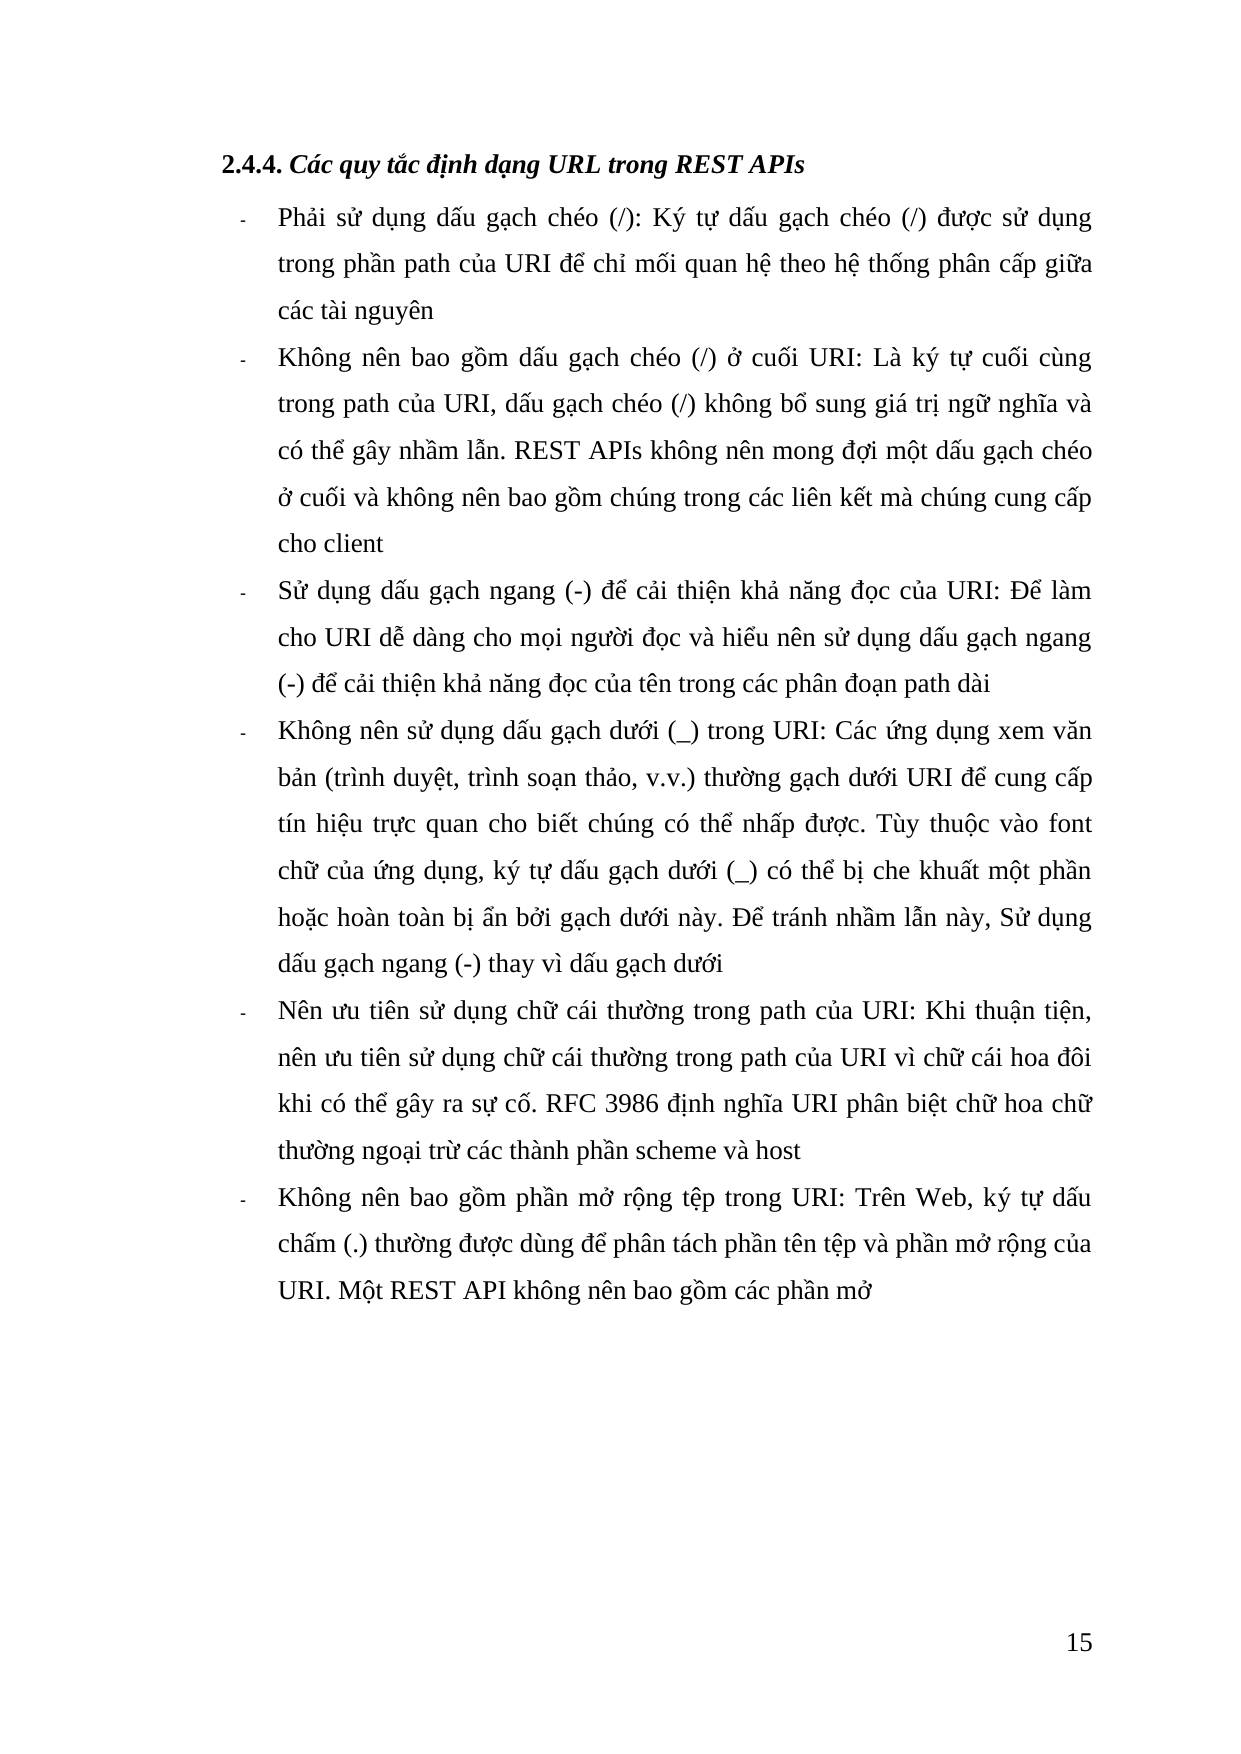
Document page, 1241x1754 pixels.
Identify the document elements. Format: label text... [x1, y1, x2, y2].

list Không nên sử dụng dấu gạch dưới (_) trong URI: Các ứng dụng xem văn bản (trình duyệt, trình soạn thảo, v.v.) thường gạch dưới URI để cung cấp tín hiệu trực quan cho biết chúng có thể nhấp được. Tùy thuộc vào font chữ của ứng dụng, ký tự dấu gạch dưới (_) có thể bị che khuất một phần hoặc hoàn toàn bị ẩn bởi gạch dưới này. Để tránh nhầm lẫn này, Sử dụng dấu gạch ngang (-) thay vì dấu gạch dưới [240, 714, 1092, 978]
list Nên ưu tiên sử dụng chữ cái thường trong path của URI: Khi thuận tiện, nên ưu tiên sử dụng chữ cái thường trong path của URI vì chữ cái hoa đôi khi có thể gây ra sự cố. RFC 3986 định nghĩa URI phân biệt chữ hoa chữ thường ngoại trừ các thành phần scheme và host [240, 994, 1092, 1165]
list Không nên bao gồm dấu gạch chéo (/) ở cuối URI: Là ký tự cuối cùng trong path của URI, dấu gạch chéo (/) không bổ sung giá trị ngữ nghĩa và có thể gây nhầm lẫn. REST APIs không nên mong đợi một dấu gạch chéo ở cuối và không nên bao gồm chúng trong các liên kết mà chúng cung cấp cho client [240, 341, 1092, 558]
list Sử dụng dấu gạch ngang (-) để cải thiện khả năng đọc của URI: Để làm cho URI dễ dàng cho mọi người đọc và hiểu nên sử dụng dấu gạch ngang (-) để cải thiện khả năng đọc của tên trong các phân đoạn path dài [240, 574, 1092, 698]
list Phải sử dụng dấu gạch chéo (/): Ký tự dấu gạch chéo (/) được sử dụng trong phần path của URI để chỉ mối quan hệ theo hệ thống phân cấp giữa các tài nguyên [240, 201, 1092, 325]
list Không nên bao gồm phần mở rộng tệp trong URI: Trên Web, ký tự dấu chấm (.) thường được dùng để phân tách phần tên tệp và phần mở rộng của URI. Một REST API không nên bao gồm các phần mở [240, 1181, 1092, 1305]
subtitle Các quy tắc định dạng URL trong REST APIs [221, 148, 1092, 179]
